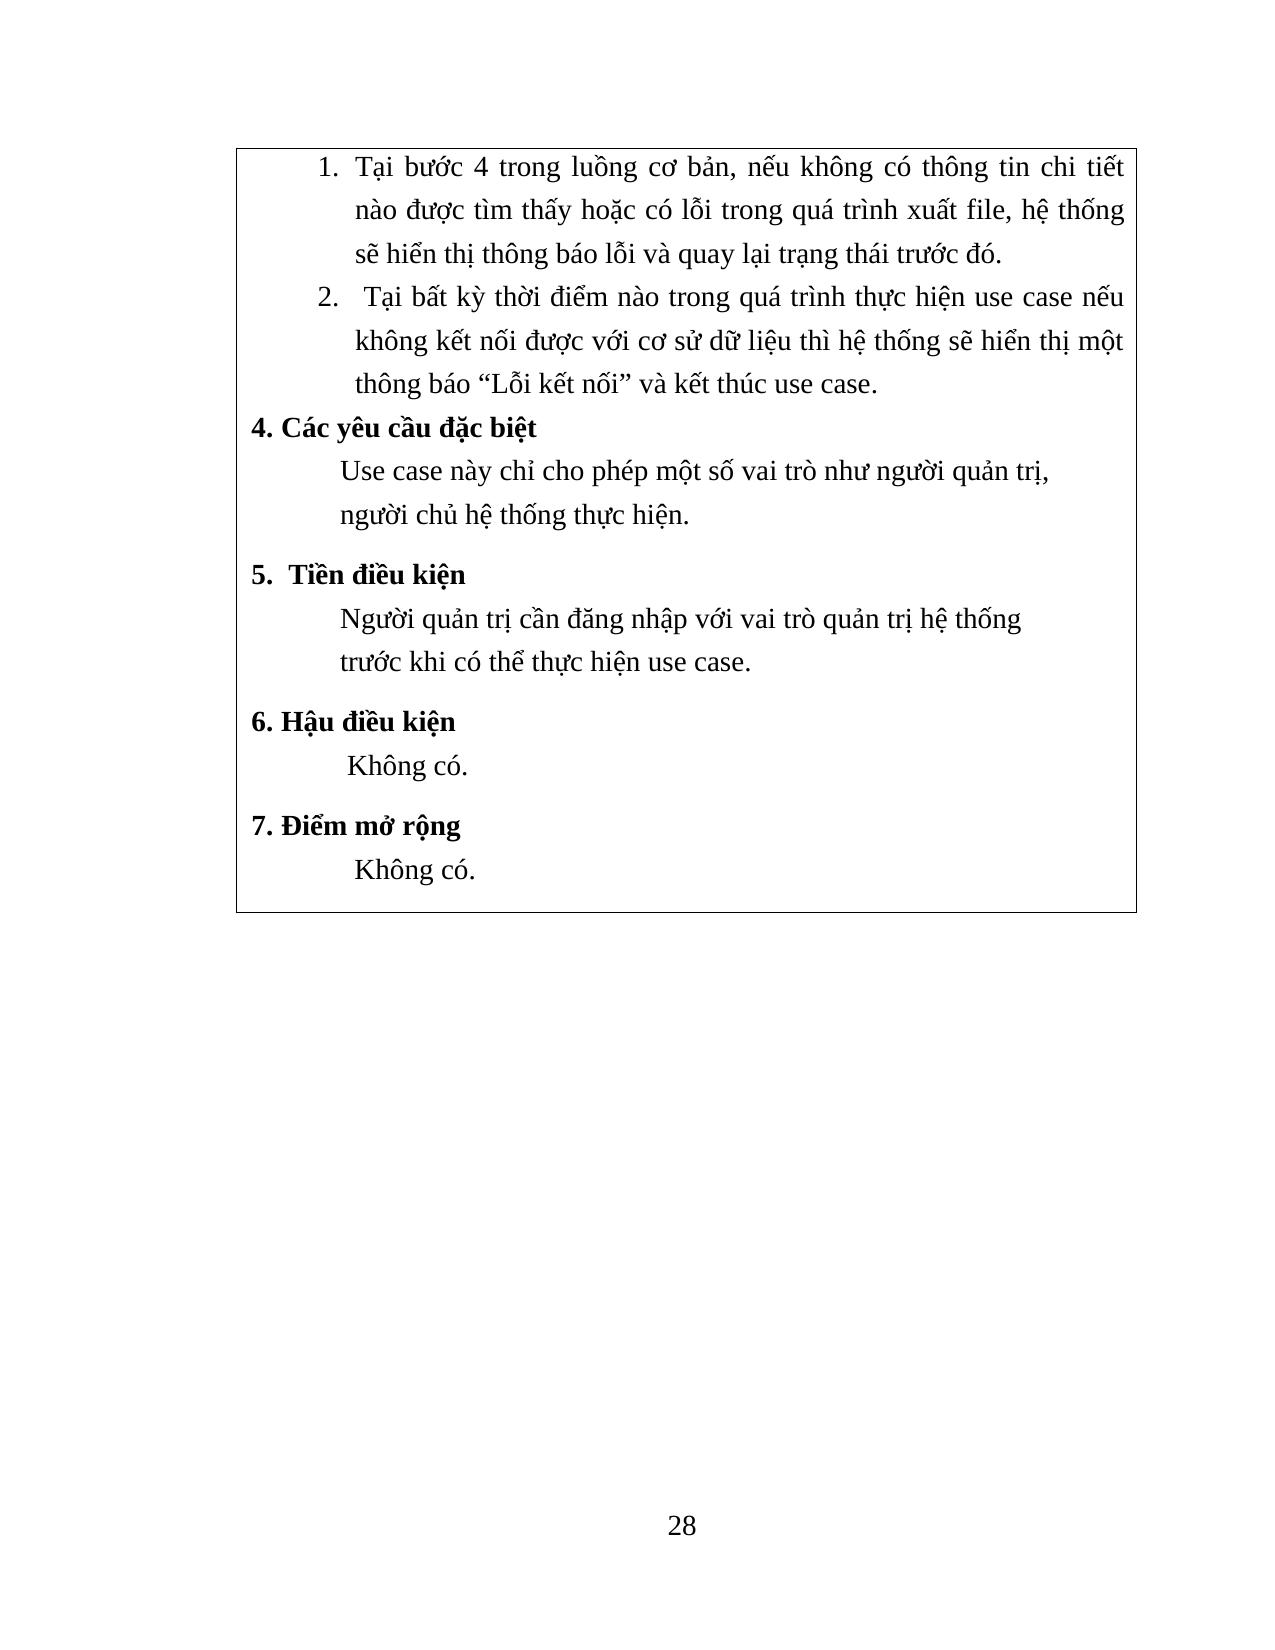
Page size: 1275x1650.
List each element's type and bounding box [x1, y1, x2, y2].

table_header [237, 149, 1136, 912]
